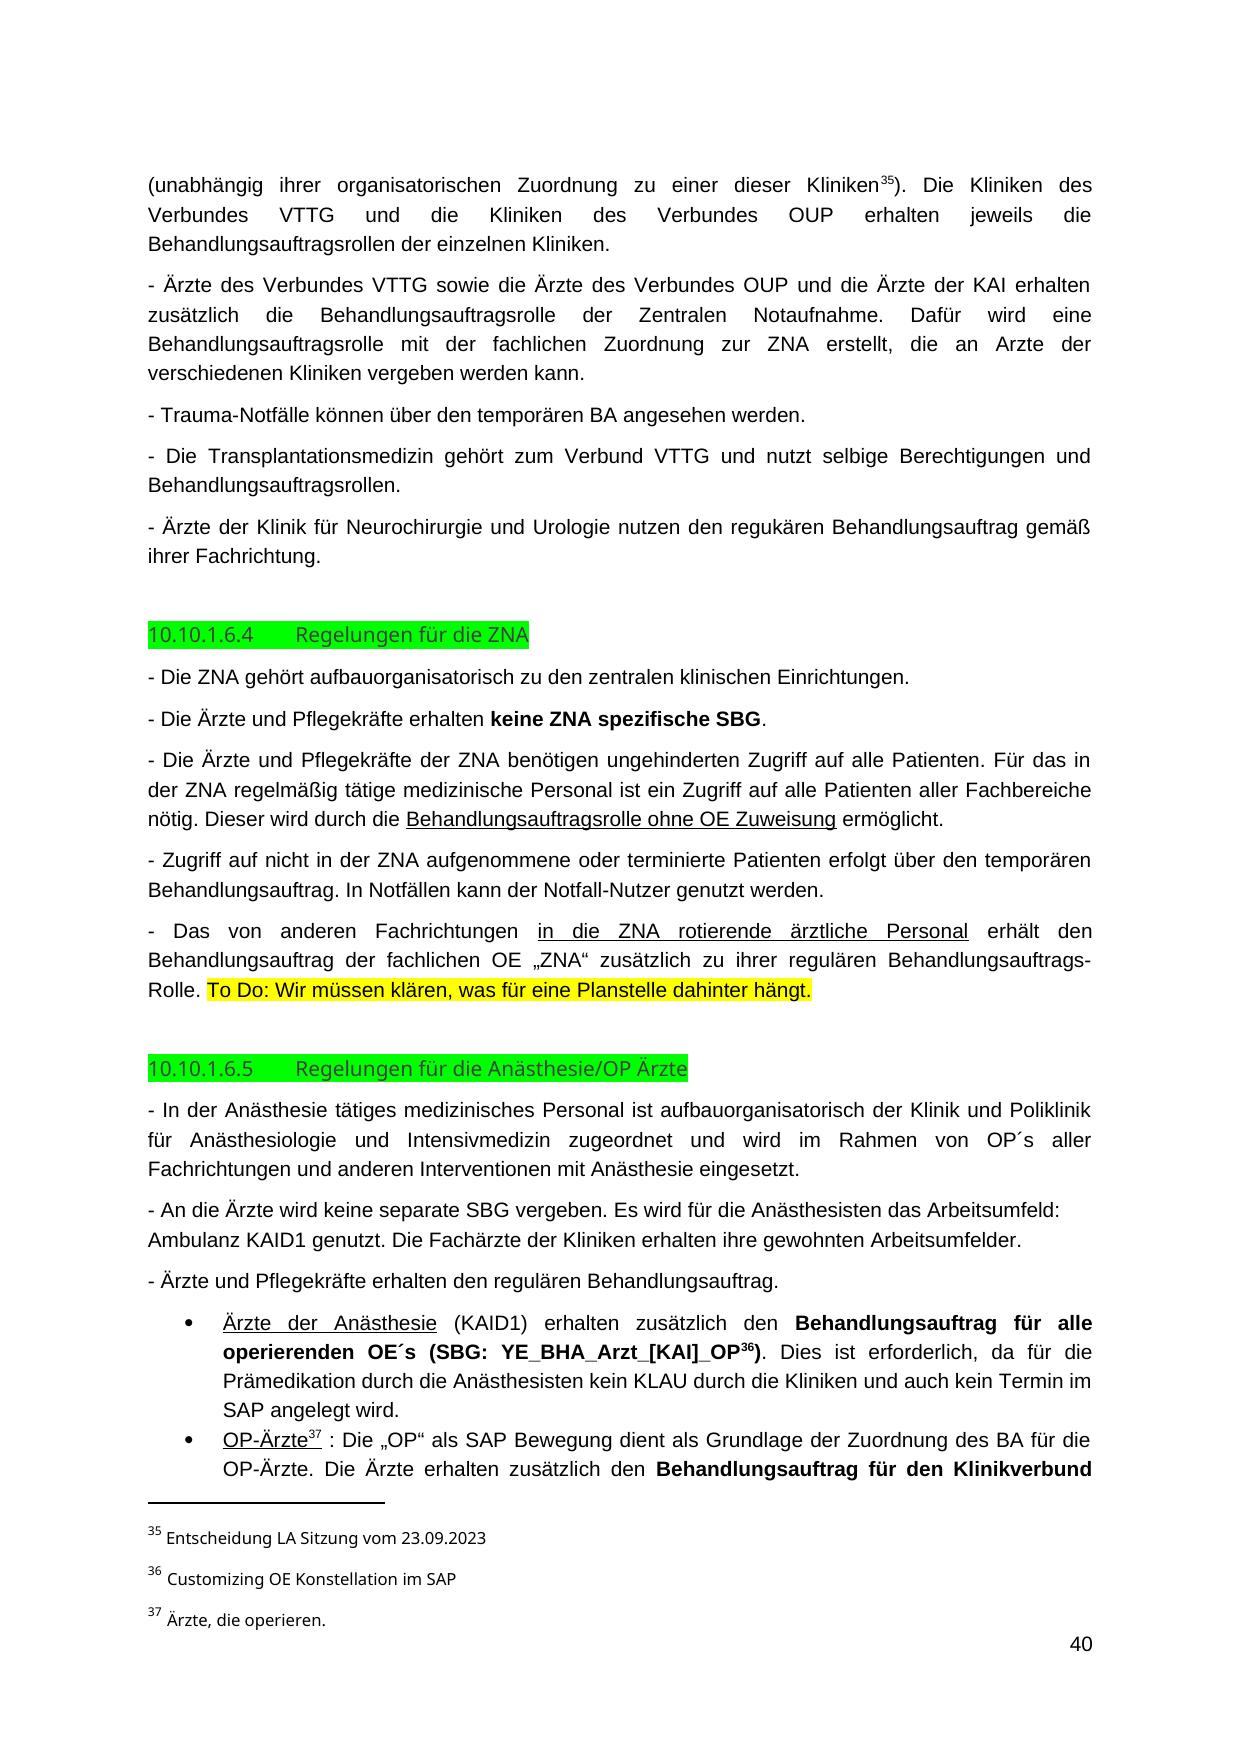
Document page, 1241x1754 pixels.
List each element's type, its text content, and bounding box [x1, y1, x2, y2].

text - Das von anderen Fachrichtungen in die ZNA rotierende ärztliche Personal erhält den Behandlungsauftrag der fachlichen OE „ZNA“ zusätzlich zu ihrer regulären Behandlungsauftrags-Rolle. To Do: Wir müssen klären, was für eine Planstelle dahinter hängt. [148, 915, 1093, 1003]
subtitle Regelungen für die Anästhesie/OP Ärzte [148, 1053, 1093, 1082]
list Ärzte der Anästhesie (KAID1) erhalten zusätzlich den Behandlungsauftrag für alle operierenden OE´s (SBG: YE_BHA_Arzt_[KAI]_OP). Dies ist erforderlich, da für die Prämedikation durch die Anästhesisten kein KLAU durch die Kliniken und auch kein Termin im SAP angelegt wird. [185, 1307, 1093, 1424]
text - Trauma-Notfälle können über den temporären BA angesehen werden. [148, 399, 1093, 428]
text - Ärzte und Pflegekräfte erhalten den regulären Behandlungsauftrag. [148, 1265, 1093, 1294]
text - Die ZNA gehört aufbauorganisatorisch zu den zentralen klinischen Einrichtungen. [148, 661, 1093, 690]
text - In der Anästhesie tätiges medizinisches Personal ist aufbauorganisatorisch der Klinik und Poliklinik für Anästhesiologie und Intensivmedizin zugeordnet und wird im Rahmen von OP´s aller Fachrichtungen und anderen Interventionen mit Anästhesie eingesetzt. [148, 1094, 1093, 1182]
text - An die Ärzte wird keine separate SBG vergeben. Es wird für die Anästhesisten das Arbeitsumfeld: Ambulanz KAID1 genutzt. Die Fachärzte der Kliniken erhalten ihre gewohnten Arbeitsumfelder. [148, 1194, 1093, 1253]
text - Ärzte des Verbundes VTTG sowie die Ärzte des Verbundes OUP und die Ärzte der KAI erhalten zusätzlich die Behandlungsauftragsrolle der Zentralen Notaufnahme. Dafür wird eine Behandlungsauftragsrolle mit der fachlichen Zuordnung zur ZNA erstellt, die an Arzte der verschiedenen Kliniken vergeben werden kann. [148, 269, 1093, 386]
text - Die Transplantationsmedizin gehört zum Verbund VTTG und nutzt selbige Berechtigungen und Behandlungsauftragsrollen. [148, 440, 1093, 499]
text - Die Ärzte und Pflegekräfte der ZNA benötigen ungehinderten Zugriff auf alle Patienten. Für das in der ZNA regelmäßig tätige medizinische Personal ist ein Zugriff auf alle Patienten aller Fachbereiche nötig. Dieser wird durch die Behandlungsauftragsrolle ohne OE Zuweisung ermöglicht. [148, 744, 1093, 832]
text - Ärzte der Klinik für Neurochirurgie und Urologie nutzen den regukären Behandlungsauftrag gemäß ihrer Fachrichtung. [148, 511, 1093, 569]
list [185, 1424, 1093, 1482]
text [148, 169, 1093, 257]
subtitle Regelungen für die ZNA [148, 619, 1093, 649]
text - Die Ärzte und Pflegekräfte erhalten keine ZNA spezifische SBG. [148, 703, 1093, 732]
text - Zugriff auf nicht in der ZNA aufgenommene oder terminierte Patienten erfolgt über den temporären Behandlungsauftrag. In Notfällen kann der Notfall-Nutzer genutzt werden. [148, 844, 1093, 903]
